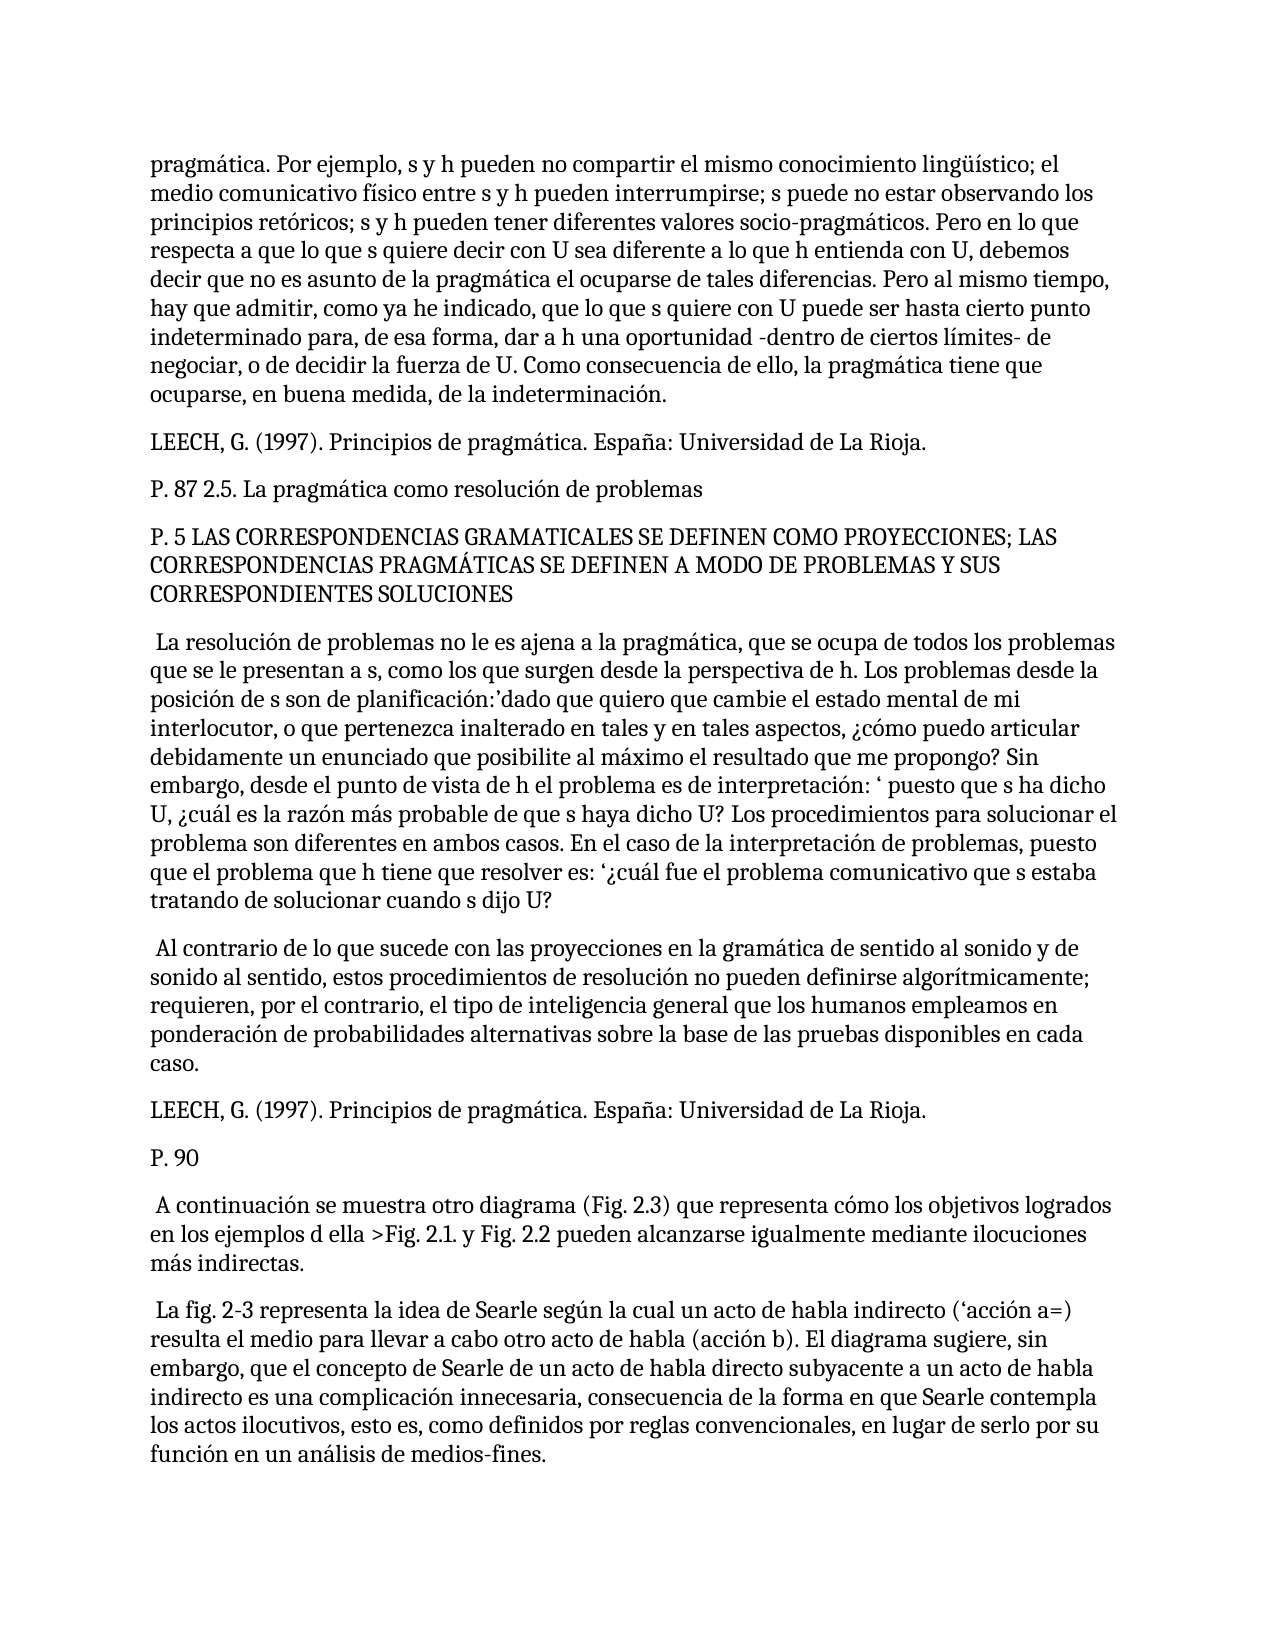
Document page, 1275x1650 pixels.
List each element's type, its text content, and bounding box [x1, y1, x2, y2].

text LEECH, G. (1997). Principios de pragmática. España: Universidad de La Rioja. [150, 427, 1125, 456]
text Al contrario de lo que sucede con las proyecciones en la gramática de sentido al sonido y de sonido al sentido, estos procedimientos de resolución no pueden definirse algorítmicamente; requieren, por el contrario, el tipo de inteligencia general que los humanos empleamos en ponderación de probabilidades alternativas sobre la base de las pruebas disponibles en cada caso. [150, 934, 1125, 1077]
text P. 90 [150, 1144, 1125, 1172]
text P. 5 LAS CORRESPONDENCIAS GRAMATICALES SE DEFINEN COMO PROYECCIONES; LAS CORRESPONDENCIAS PRAGMÁTICAS SE DEFINEN A MODO DE PROBLEMAS Y SUS CORRESPONDIENTES SOLUCIONES [150, 522, 1125, 609]
text P. 87 2.5. La pragmática como resolución de problemas [150, 475, 1125, 504]
text LEECH, G. (1997). Principios de pragmática. España: Universidad de La Rioja. [150, 1096, 1125, 1125]
text A continuación se muestra otro diagrama (Fig. 2.3) que representa cómo los objetivos logrados en los ejemplos d ella >Fig. 2.1. y Fig. 2.2 pueden alcanzarse igualmente mediante ilocuciones más indirectas. [150, 1191, 1125, 1277]
text La fig. 2-3 representa la idea de Searle según la cual un acto de habla indirecto (‘acción a=) resulta el medio para llevar a cabo otro acto de habla (acción b). El diagrama sugiere, sin embargo, que el concepto de Searle de un acto de habla directo subyacente a un acto de habla indirecto es una complicación innecesaria, consecuencia de la forma en que Searle contempla los actos ilocutivos, esto es, como definidos por reglas convencionales, en lugar de serlo por su función en un análisis de medios-fines. [150, 1296, 1125, 1469]
text La resolución de problemas no le es ajena a la pragmática, que se ocupa de todos los problemas que se le presentan a s, como los que surgen desde la perspectiva de h. Los problemas desde la posición de s son de planificación:’dado que quiero que cambie el estado mental de mi interlocutor, o que pertenezca inalterado en tales y en tales aspectos, ¿cómo puedo articular debidamente un enunciado que posibilite al máximo el resultado que me propongo? Sin embargo, desde el punto de vista de h el problema es de interpretación: ‘ puesto que s ha dicho U, ¿cuál es la razón más probable de que s haya dicho U? Los procedimientos para solucionar el problema son diferentes en ambos casos. En el caso de la interpretación de problemas, puesto que el problema que h tiene que resolver es: ‘¿cuál fue el problema comunicativo que s estaba tratando de solucionar cuando s dijo U? [150, 627, 1125, 915]
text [150, 150, 1125, 409]
